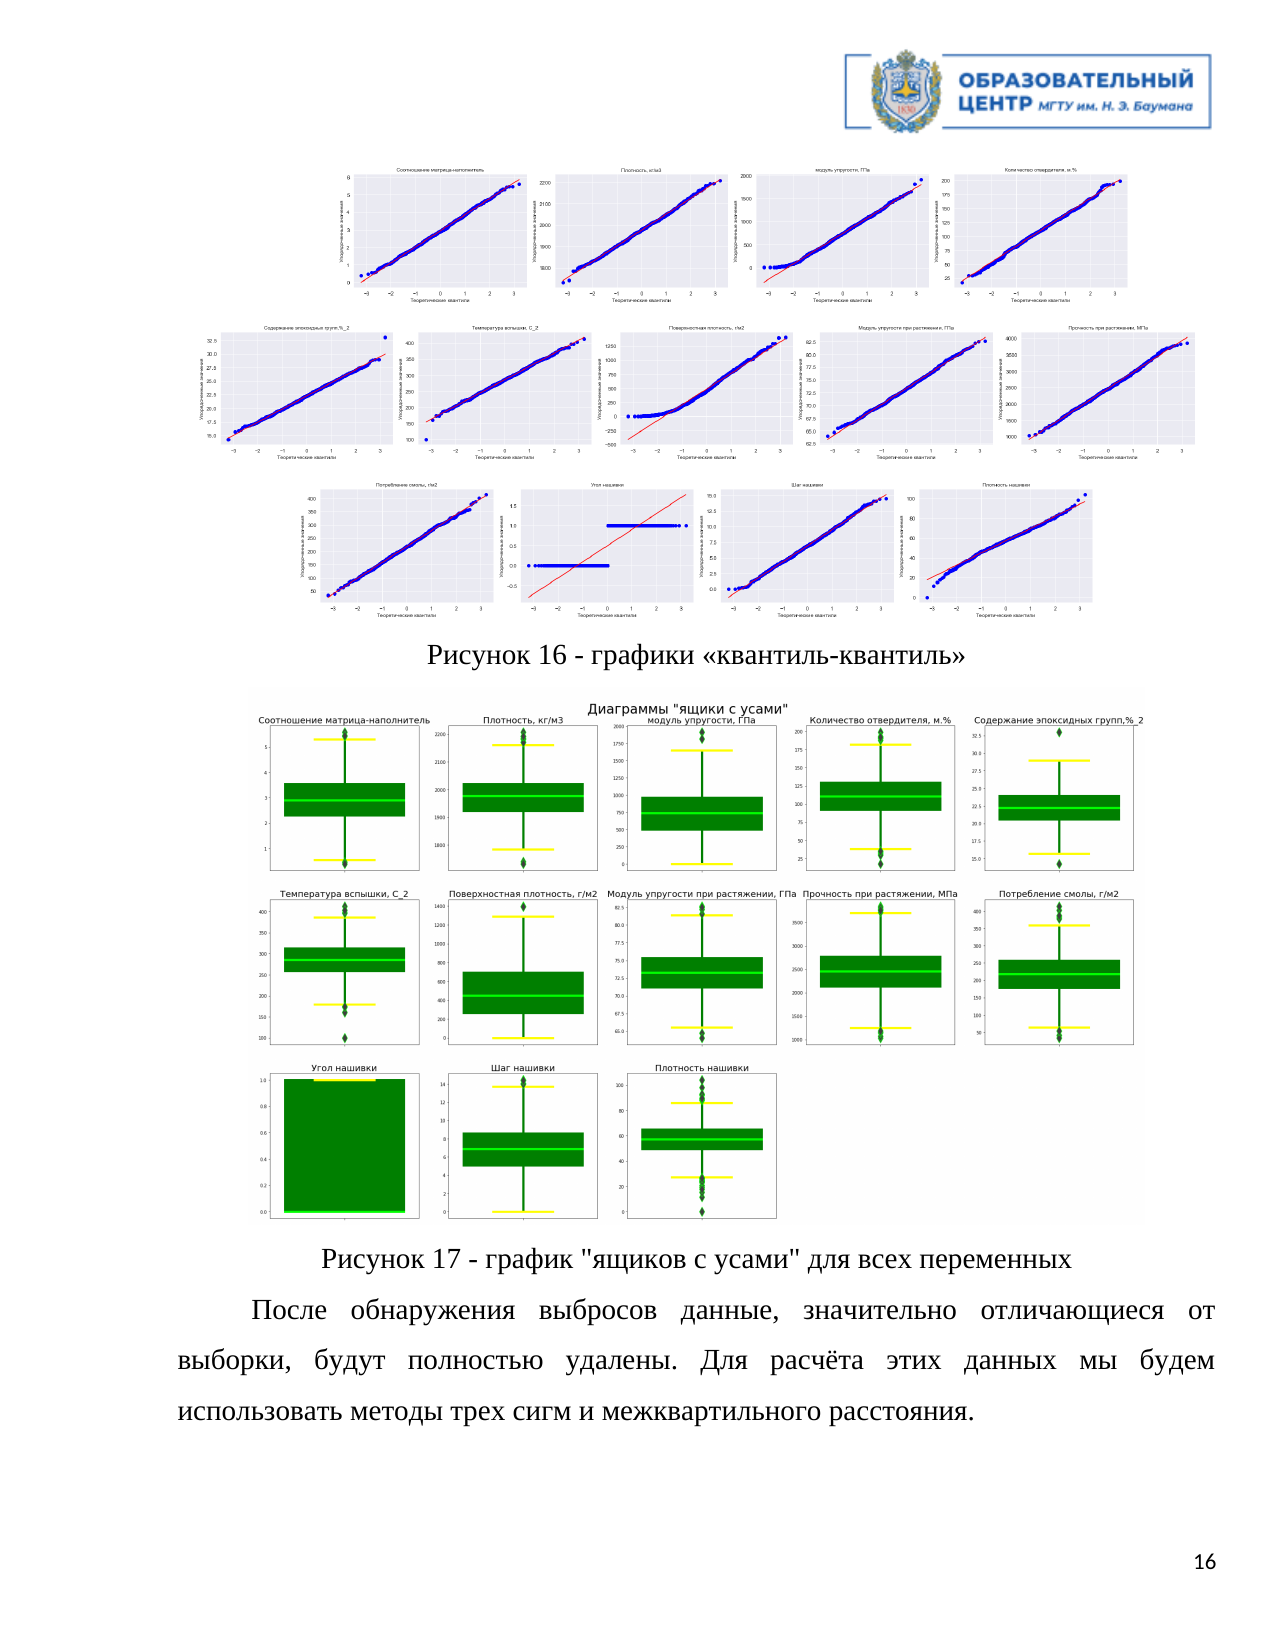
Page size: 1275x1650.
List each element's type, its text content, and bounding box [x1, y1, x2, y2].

text После обнаружения выбросов данные, значительно отличающиеся от выборки, будут полностью удалены. Для расчёта этих данных мы будем использовать методы трех сигм и межквартильного расстояния. [177, 1292, 1216, 1426]
picture [247, 687, 1146, 1225]
picture [297, 479, 1096, 621]
picture [814, 26, 1262, 149]
picture [196, 322, 1198, 463]
text Рисунок 16 - графики «квантиль-квантиль» [177, 637, 1216, 670]
text Рисунок 17 - график "ящиков с усами" для всех переменных [177, 1242, 1216, 1275]
picture [336, 165, 1131, 306]
